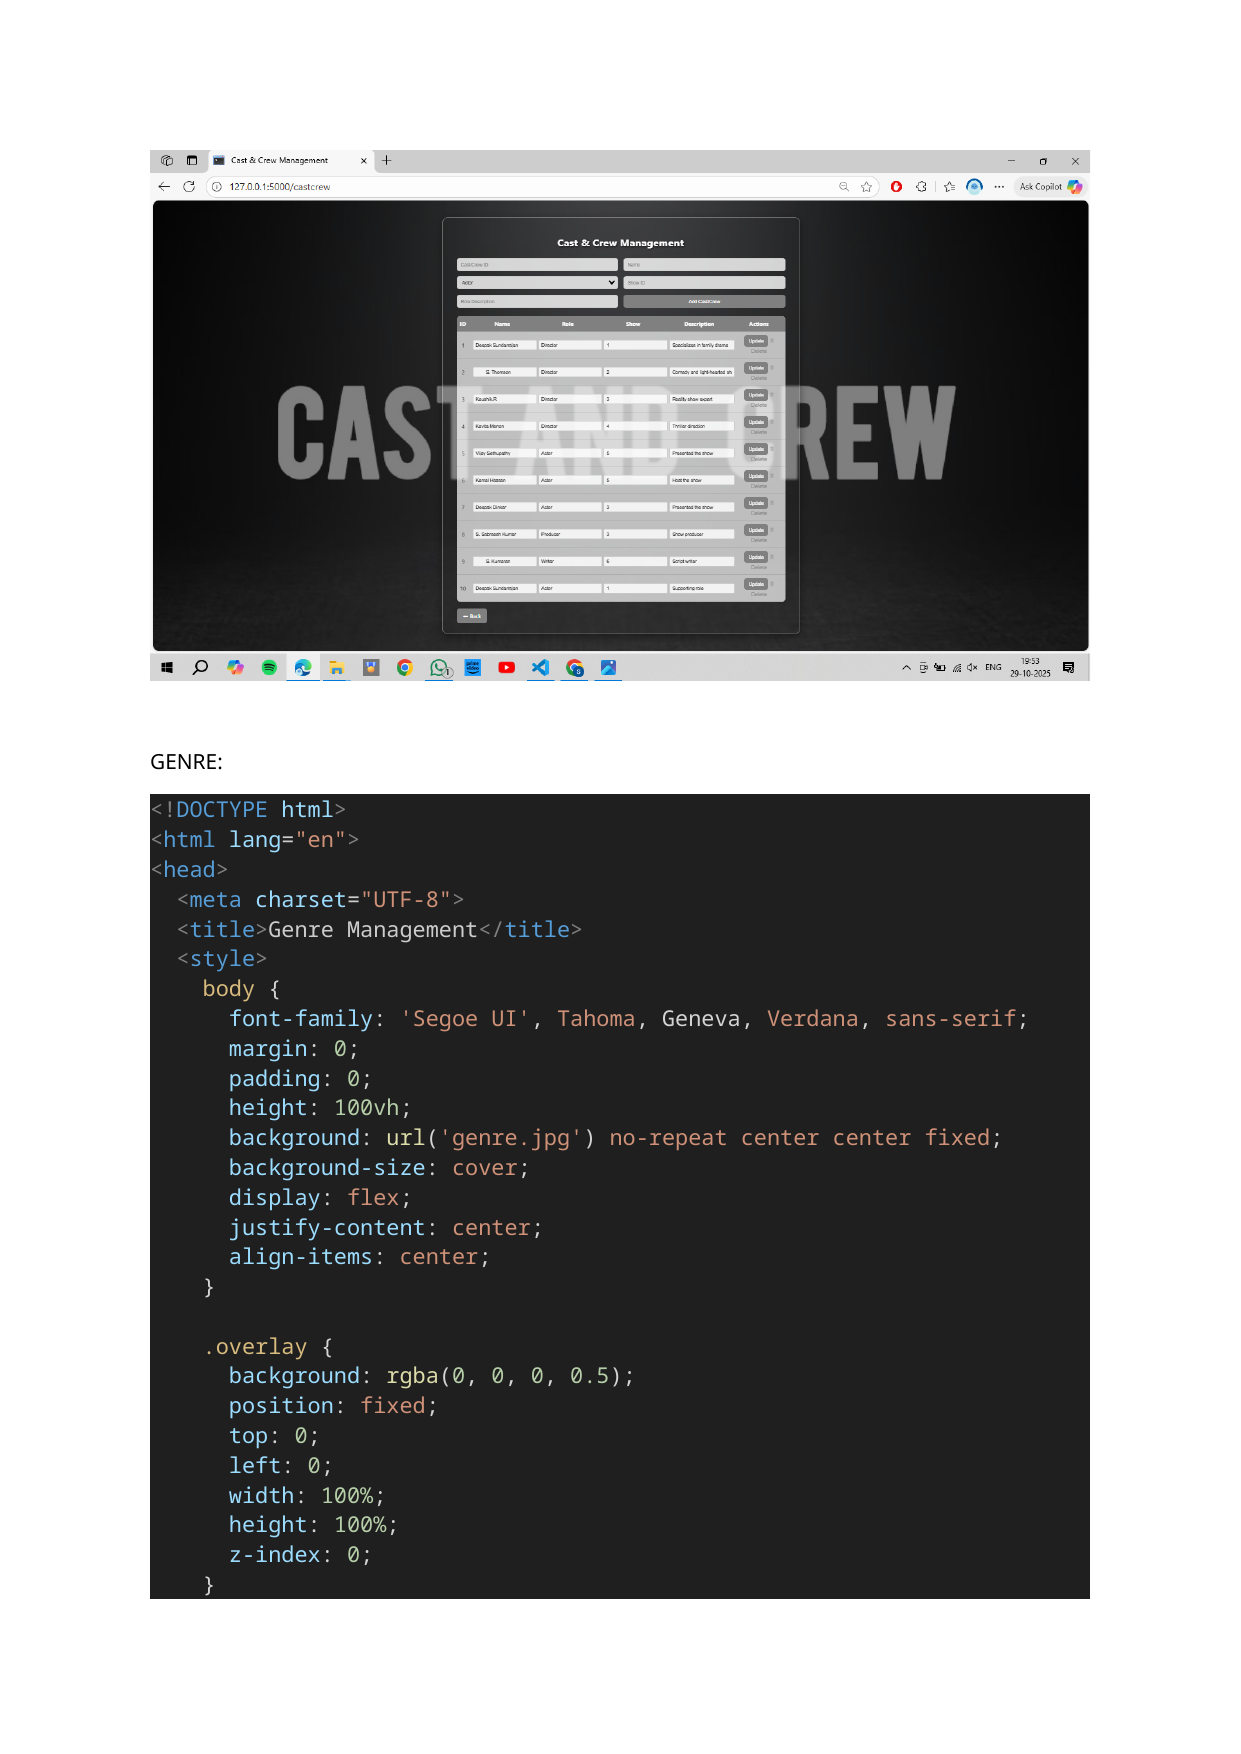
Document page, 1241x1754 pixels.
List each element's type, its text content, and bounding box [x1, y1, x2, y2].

text display: flex; [150, 1182, 1090, 1211]
text font-family: 'Segoe UI', Tahoma, Geneva, Verdana, sans-serif; [150, 1003, 1090, 1033]
text margin: 0; [150, 1033, 1090, 1062]
text top: 0; [150, 1420, 1090, 1450]
text justify-content: center; [150, 1211, 1090, 1241]
text background: url('genre.jpg') no-repeat center center fixed; [150, 1122, 1090, 1152]
text left: 0; [150, 1450, 1090, 1479]
picture [150, 150, 1091, 681]
text <meta charset="UTF-8"> [150, 884, 1090, 913]
text <head> [150, 854, 1090, 884]
text <html lang="en"> [150, 824, 1090, 854]
text <style> [150, 943, 1090, 973]
text } [150, 1271, 1090, 1301]
text <!DOCTYPE html> [150, 794, 1090, 824]
text align-items: center; [150, 1241, 1090, 1271]
text height: 100vh; [150, 1092, 1090, 1122]
text padding: 0; [150, 1062, 1090, 1092]
text z-index: 0; [150, 1539, 1090, 1569]
text background-size: cover; [150, 1152, 1090, 1182]
text <title>Genre Management</title> [150, 913, 1090, 943]
text position: fixed; [150, 1390, 1090, 1420]
text width: 100%; [150, 1479, 1090, 1509]
text background: rgba(0, 0, 0, 0.5); [150, 1360, 1090, 1390]
text height: 100%; [150, 1509, 1090, 1539]
text body { [150, 973, 1090, 1003]
text .overlay { [150, 1331, 1090, 1360]
text GENRE: [150, 747, 1090, 776]
text } [150, 1569, 1090, 1599]
